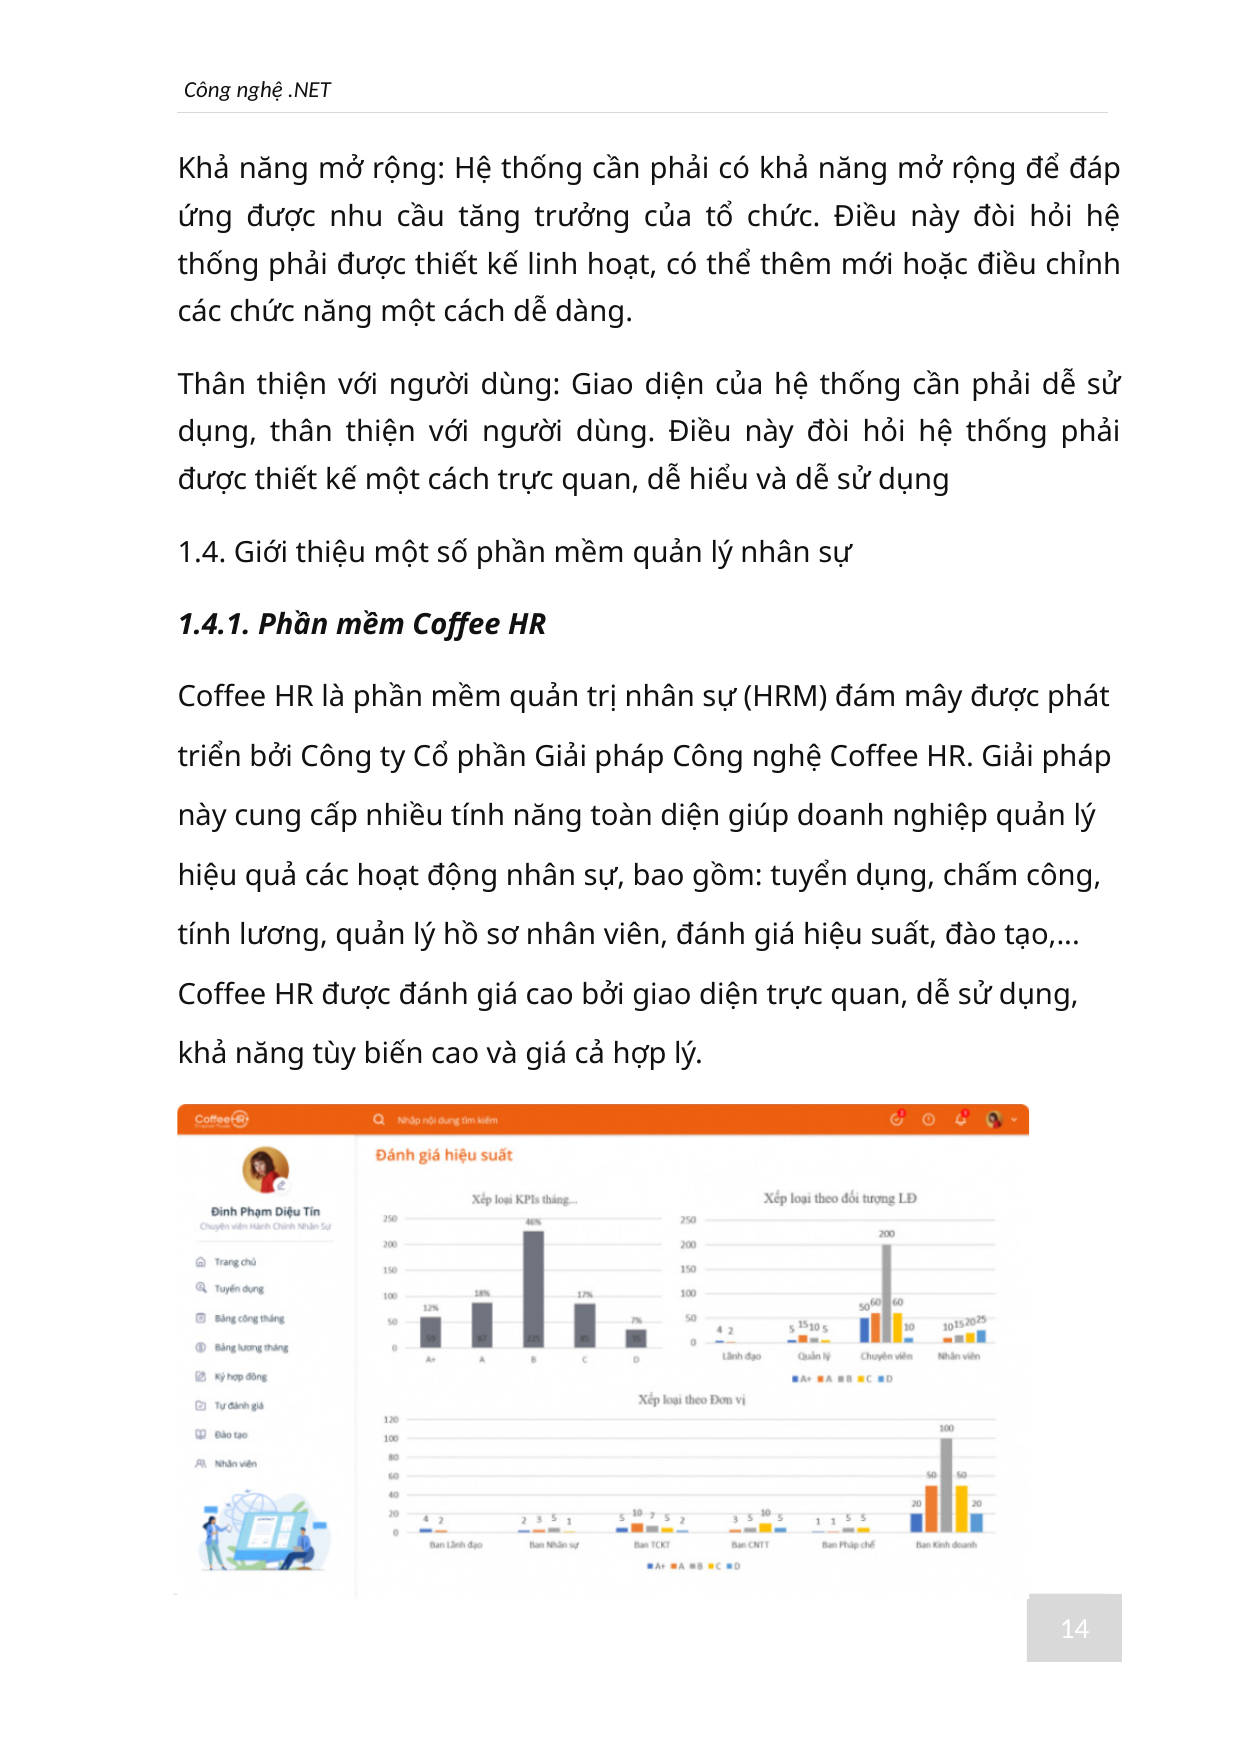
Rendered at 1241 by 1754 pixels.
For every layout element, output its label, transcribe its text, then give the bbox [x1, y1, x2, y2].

subtitle 1.4.1. Phần mềm Coffee HR [177, 603, 1122, 643]
subtitle 1.4. Giới thiệu một số phần mềm quản lý nhân sự [177, 531, 1122, 571]
subtitle Khả năng mở rộng: Hệ thống cần phải có khả năng mở rộng để đáp ứng được nhu cầu tăng trưởng của tổ chức. Điều này đòi hỏi hệ thống phải được thiết kế linh hoạt, có thể thêm mới hoặc điều chỉnh các chức năng một cách dễ dàng. [177, 148, 1122, 330]
picture [177, 1104, 1030, 1599]
subtitle Thân thiện với người dùng: Giao diện của hệ thống cần phải dễ sử dụng, thân thiện với người dùng. Điều này đòi hỏi hệ thống phải được thiết kế một cách trực quan, dễ hiểu và dễ sử dụng [177, 363, 1122, 498]
subtitle Coffee HR là phần mềm quản trị nhân sự (HRM) đám mây được phát triển bởi Công ty Cổ phần Giải pháp Công nghệ Coffee HR. Giải pháp này cung cấp nhiều tính năng toàn diện giúp doanh nghiệp quản lý hiệu quả các hoạt động nhân sự, bao gồm: tuyển dụng, chấm công, tính lương, quản lý hồ sơ nhân viên, đánh giá hiệu suất, đào tạo,... Coffee HR được đánh giá cao bởi giao diện trực quan, dễ sử dụng, khả năng tùy biến cao và giá cả hợp lý. [177, 676, 1122, 1072]
